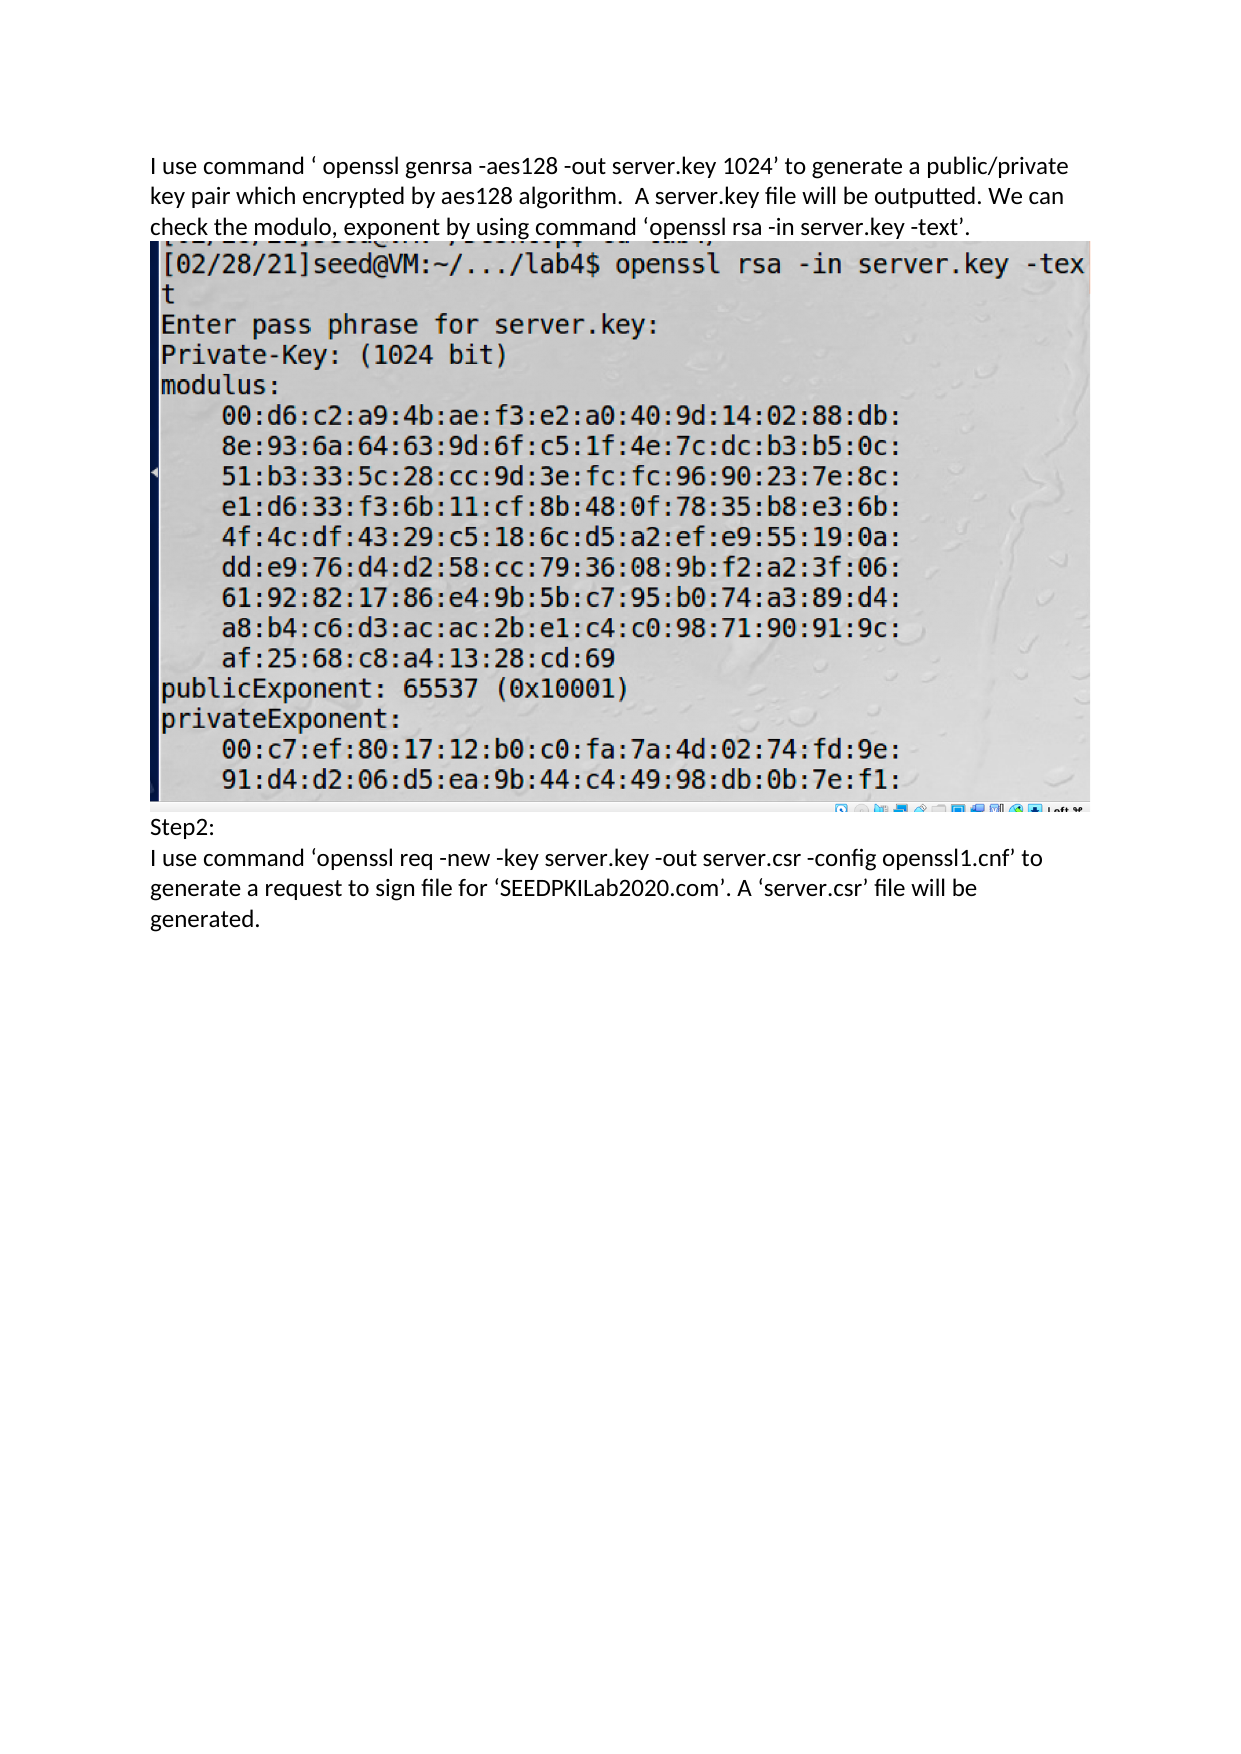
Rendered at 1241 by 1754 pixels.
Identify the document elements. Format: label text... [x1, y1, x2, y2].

text Step2: [150, 812, 1090, 842]
text I use command ‘openssl req -new -key server.key -out server.csr -config openssl1.cnf’ to generate a request to sign file for ‘SEEDPKILab2020.com’. A ‘server.csr’ file will be generated. [150, 842, 1090, 933]
picture [150, 241, 1091, 812]
text I use command ‘ openssl genrsa -aes128 -out server.key 1024’ to generate a public/private key pair which encrypted by aes128 algorithm. A server.key file will be outputted. We can check the modulo, exponent by using command ‘﻿openssl rsa -in server.key -text’. [150, 150, 1090, 241]
